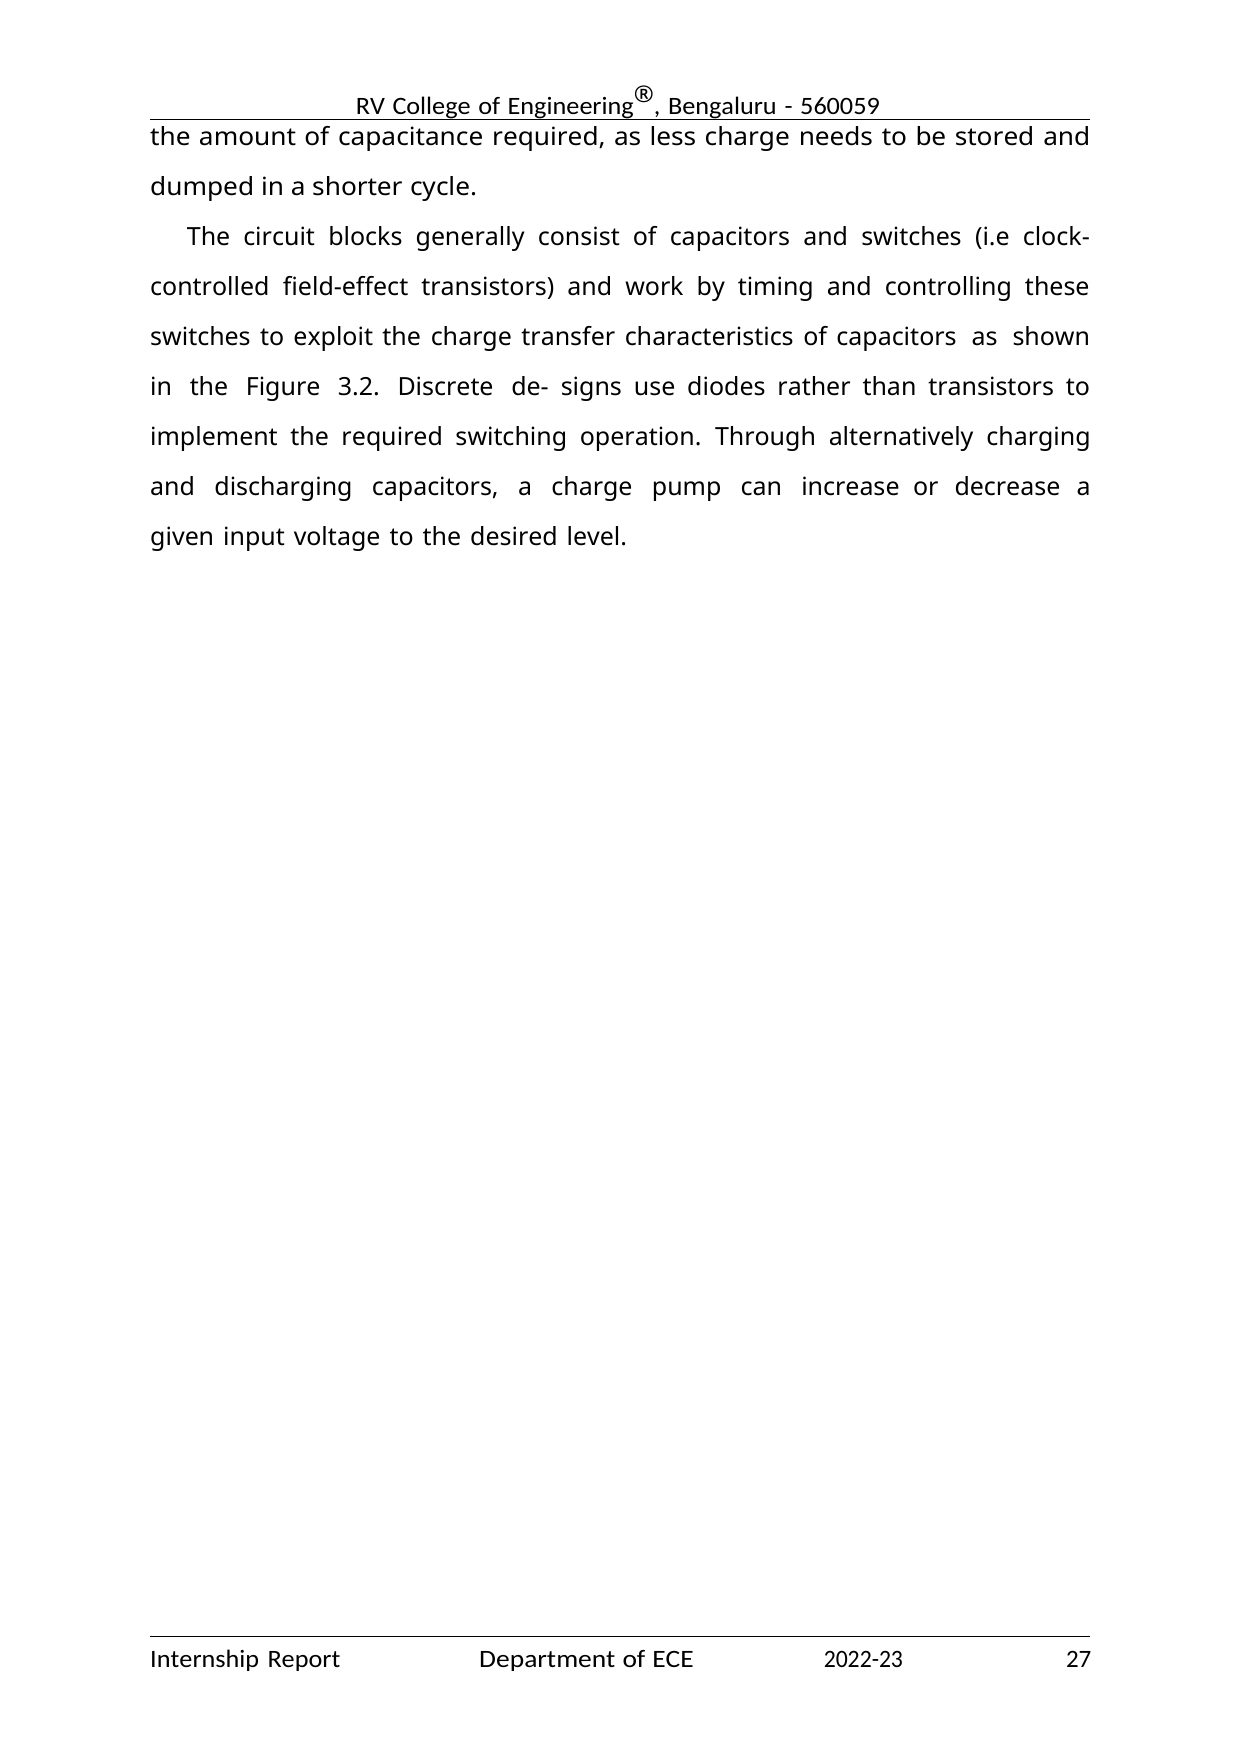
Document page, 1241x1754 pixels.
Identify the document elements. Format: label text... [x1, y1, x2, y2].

text The circuit blocks generally consist of capacitors and switches (i.e clock-controlled field-effect transistors) and work by timing and controlling these switches to exploit the charge transfer characteristics of capacitors as shown in the Figure 3.2. Discrete de- signs use diodes rather than transistors to implement the required switching operation. Through alternatively charging and discharging capacitors, a charge pump can increase or decrease a given input voltage to the desired level. [150, 219, 1091, 553]
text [150, 119, 1091, 203]
